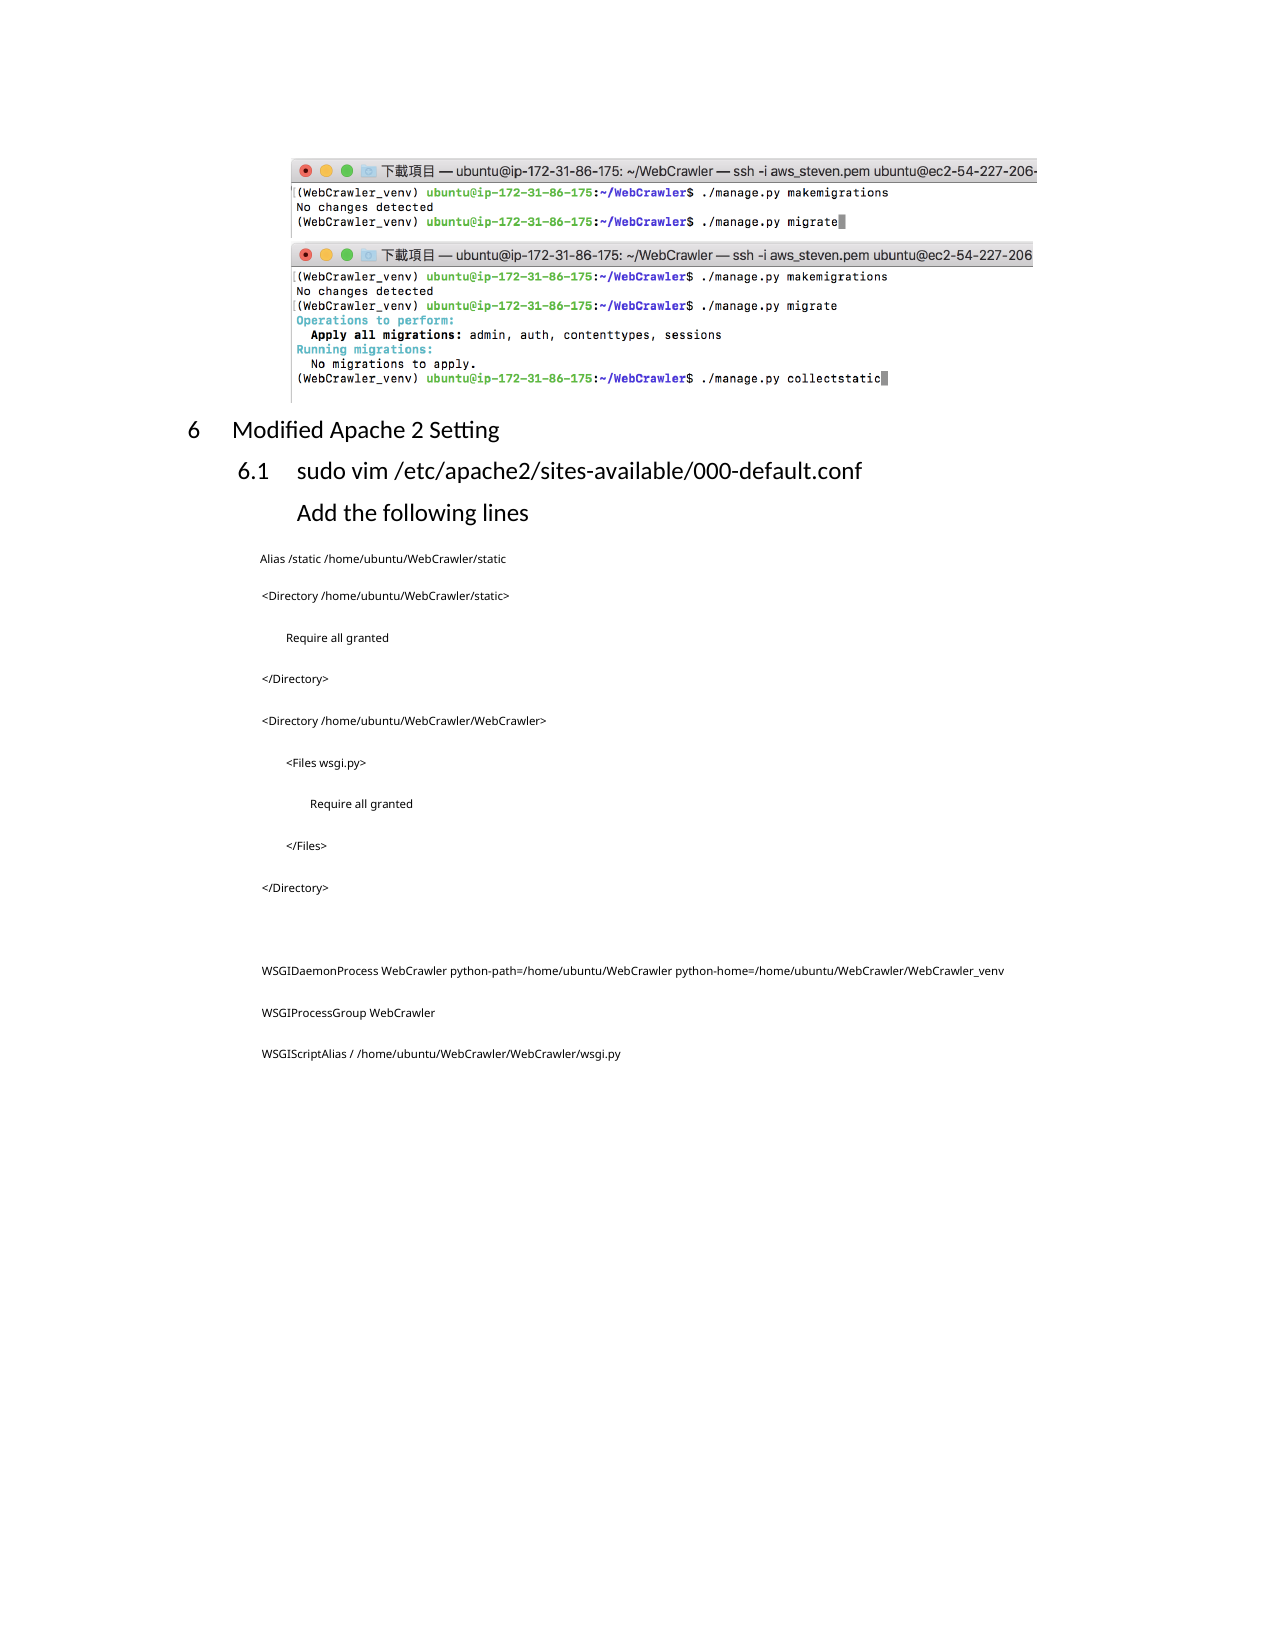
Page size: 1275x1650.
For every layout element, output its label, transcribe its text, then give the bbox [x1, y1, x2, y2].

list WSGIProcessGroup WebCrawler [237, 992, 1087, 1033]
list </Files> [237, 825, 1087, 867]
list <Directory /home/ubuntu/WebCrawler/WebCrawler> [237, 700, 1087, 742]
list Add the following lines [297, 492, 1087, 533]
picture [290, 158, 1037, 238]
list </Directory> [237, 658, 1087, 700]
list Alias /static /home/ubuntu/WebCrawler/static [237, 533, 1087, 575]
list sudo vim /etc/apache2/sites-available/000-default.conf [237, 450, 1087, 492]
list </Directory> [237, 867, 1087, 908]
list Require all granted [237, 617, 1087, 658]
list Modified Apache 2 Setting [187, 408, 1087, 450]
list WSGIDaemonProcess WebCrawler python-path=/home/ubuntu/WebCrawler python-home=/home/ubuntu/WebCrawler/WebCrawler_venv [237, 950, 1087, 992]
picture [290, 241, 1033, 403]
list Require all granted [237, 783, 1087, 825]
list <Files wsgi.py> [237, 742, 1087, 783]
list <Directory /home/ubuntu/WebCrawler/static> [237, 575, 1087, 617]
list WSGIScriptAlias / /home/ubuntu/WebCrawler/WebCrawler/wsgi.py [237, 1033, 1087, 1075]
